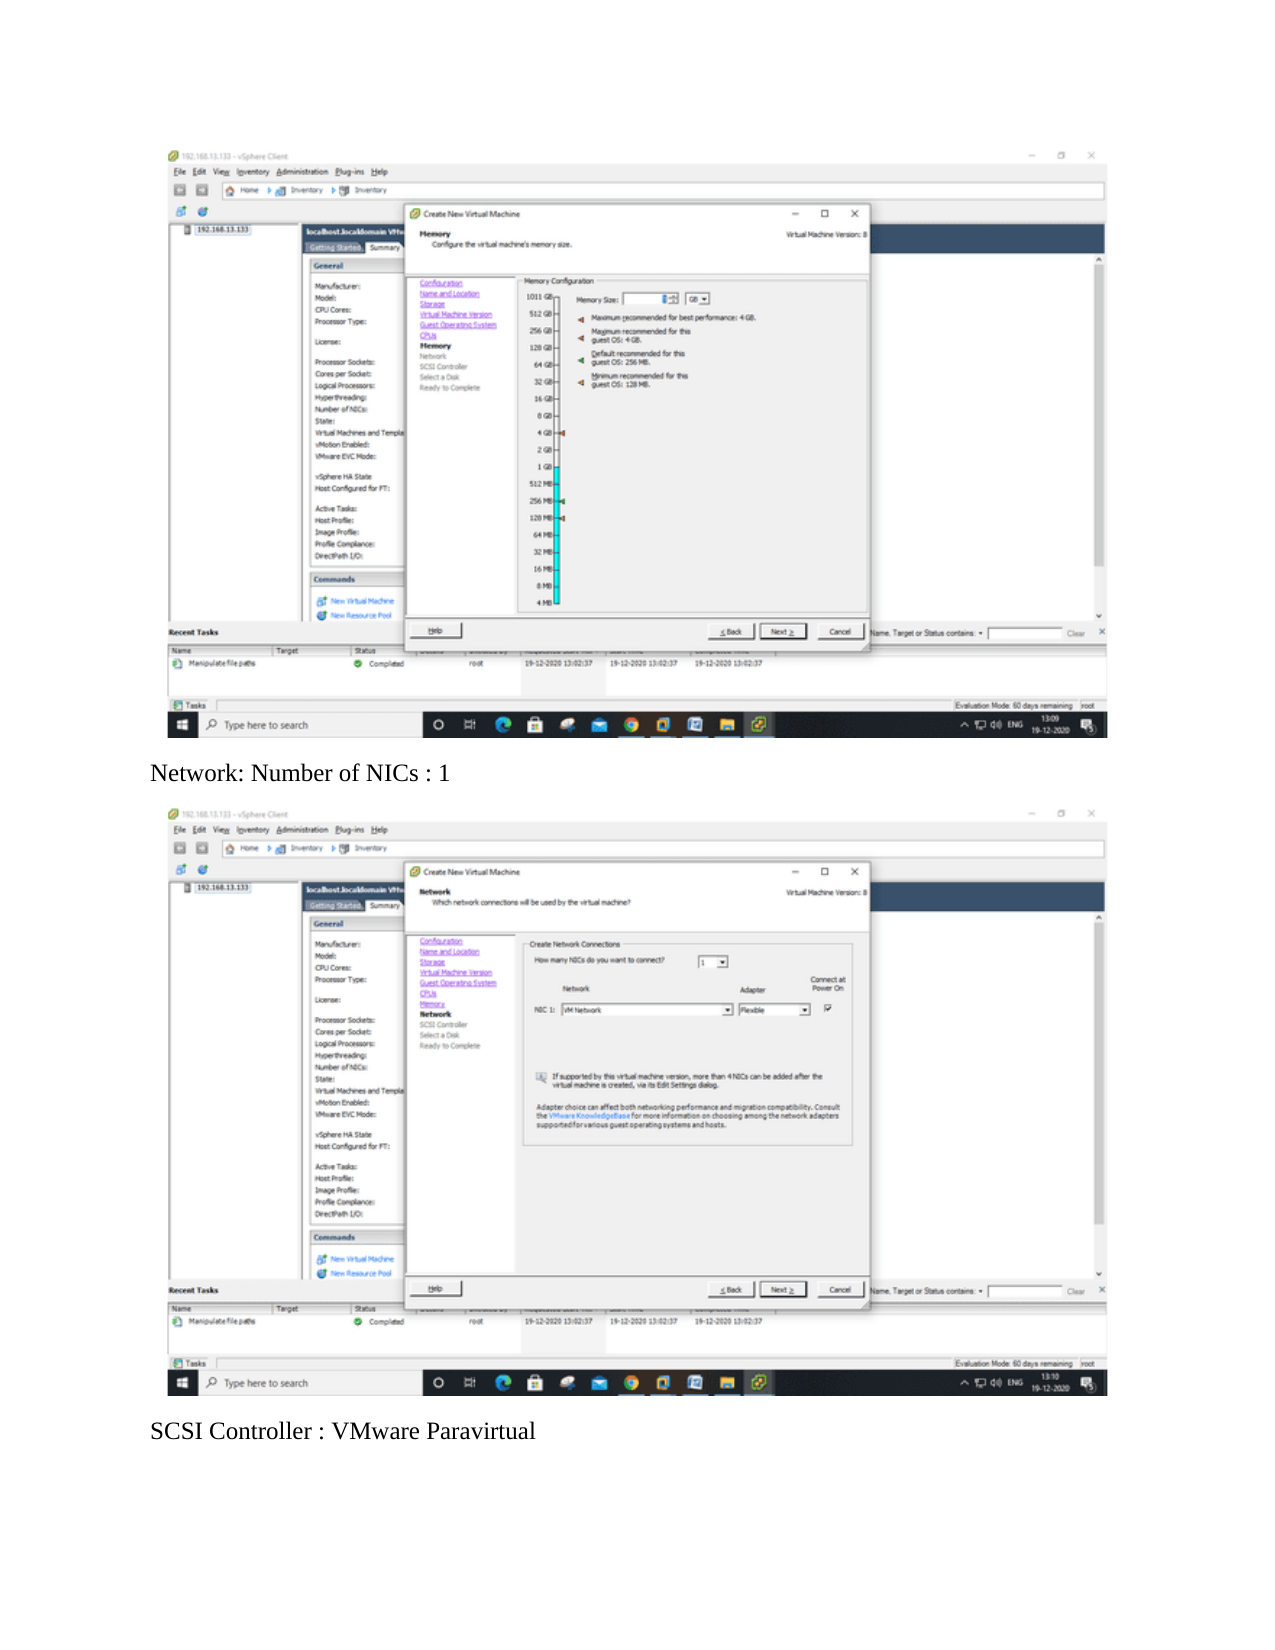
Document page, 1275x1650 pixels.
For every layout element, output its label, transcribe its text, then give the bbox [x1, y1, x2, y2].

picture [167, 150, 1108, 738]
text Network: Number of NICs : 1 [150, 758, 1125, 787]
text SCSI Controller : VMware Paravirtual [150, 1416, 1125, 1445]
picture [167, 807, 1108, 1396]
